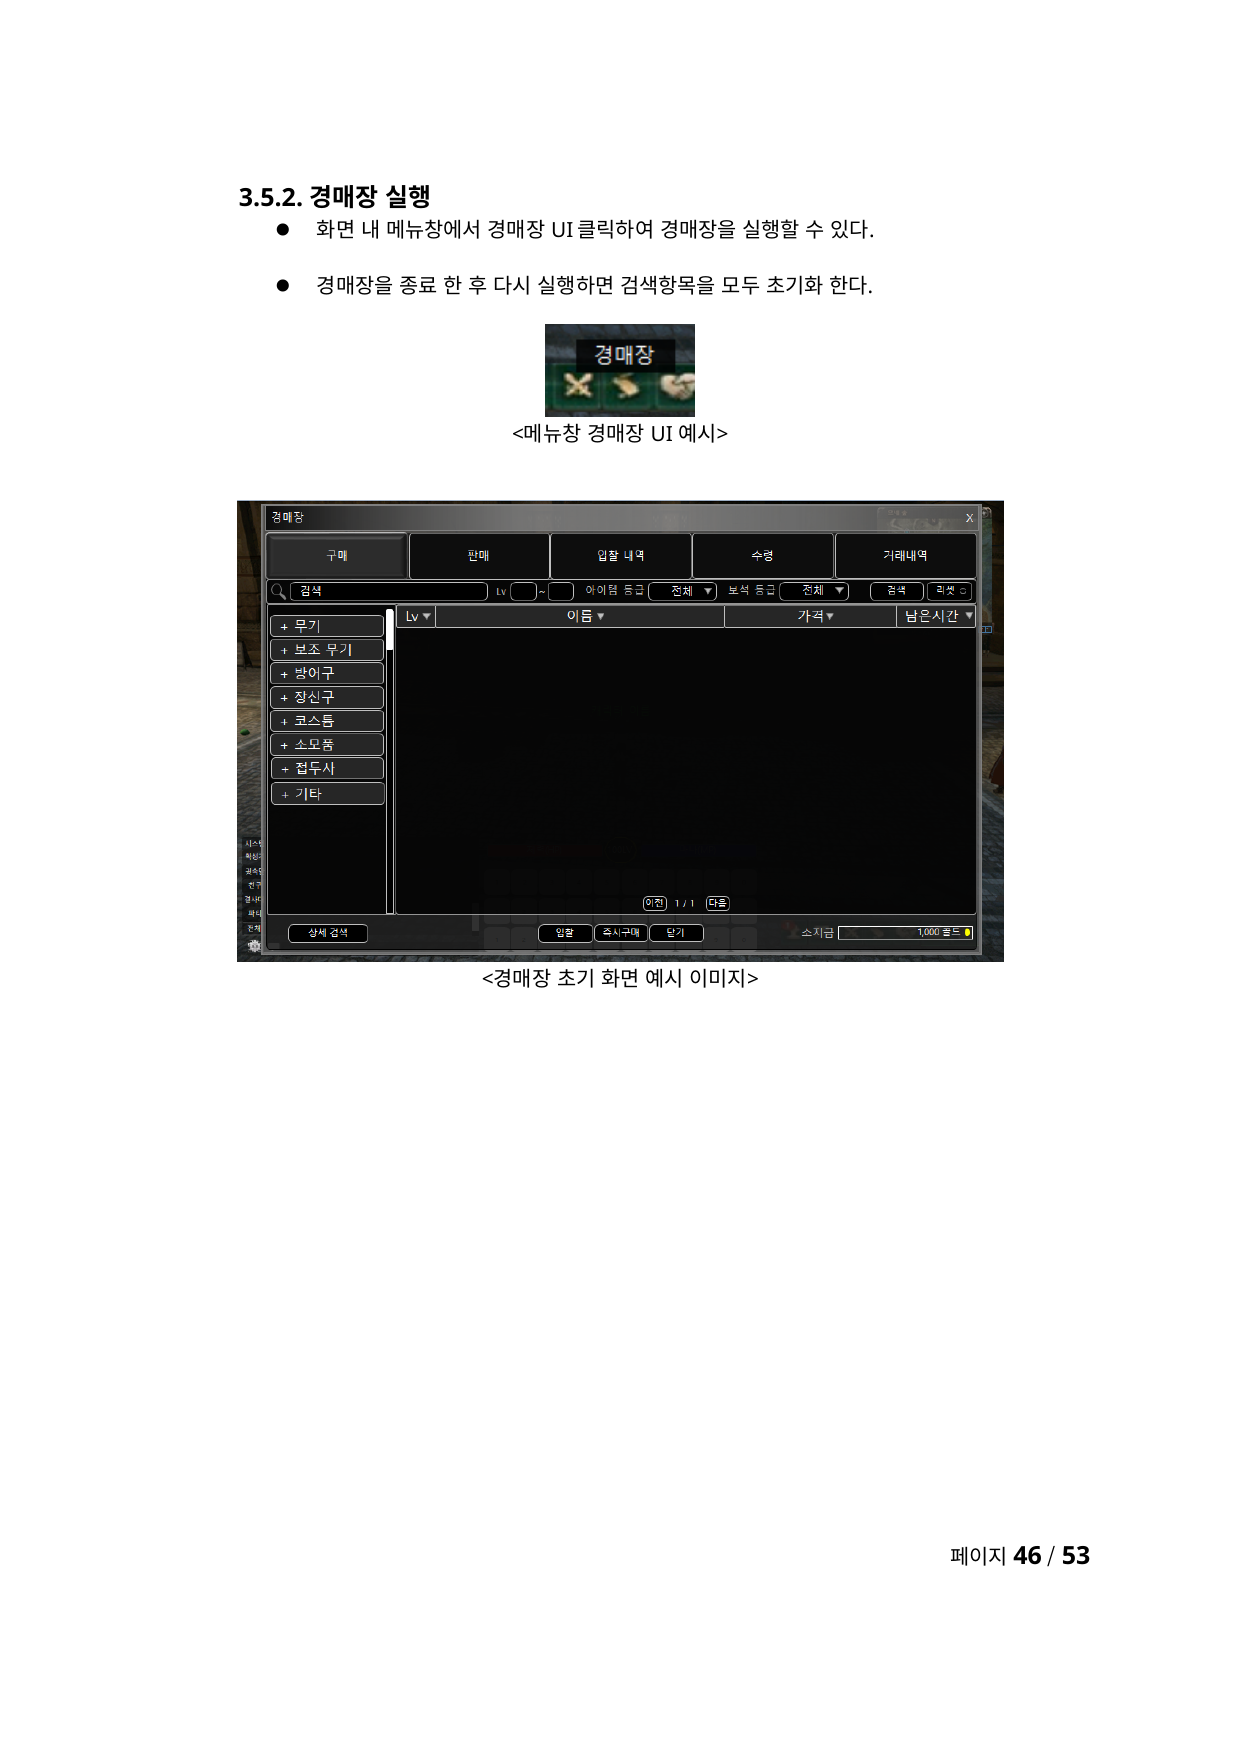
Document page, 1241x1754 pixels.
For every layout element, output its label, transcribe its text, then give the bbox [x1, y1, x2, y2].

list 화면 내 메뉴창에서 경매장 UI클릭하여 경매장을 실행할 수 있다. [275, 213, 1090, 244]
list 경매장을 종료 한 후 다시 실행하면 검색항목을 모두 초기화 한다. [275, 269, 1090, 299]
picture [236, 500, 1004, 962]
picture [545, 324, 695, 417]
text <경매장 초기 화면 예시 이미지> [150, 962, 1090, 992]
text 경매장 실행 [239, 177, 1090, 213]
text <메뉴창 경매장 UI 예시> [150, 417, 1090, 447]
